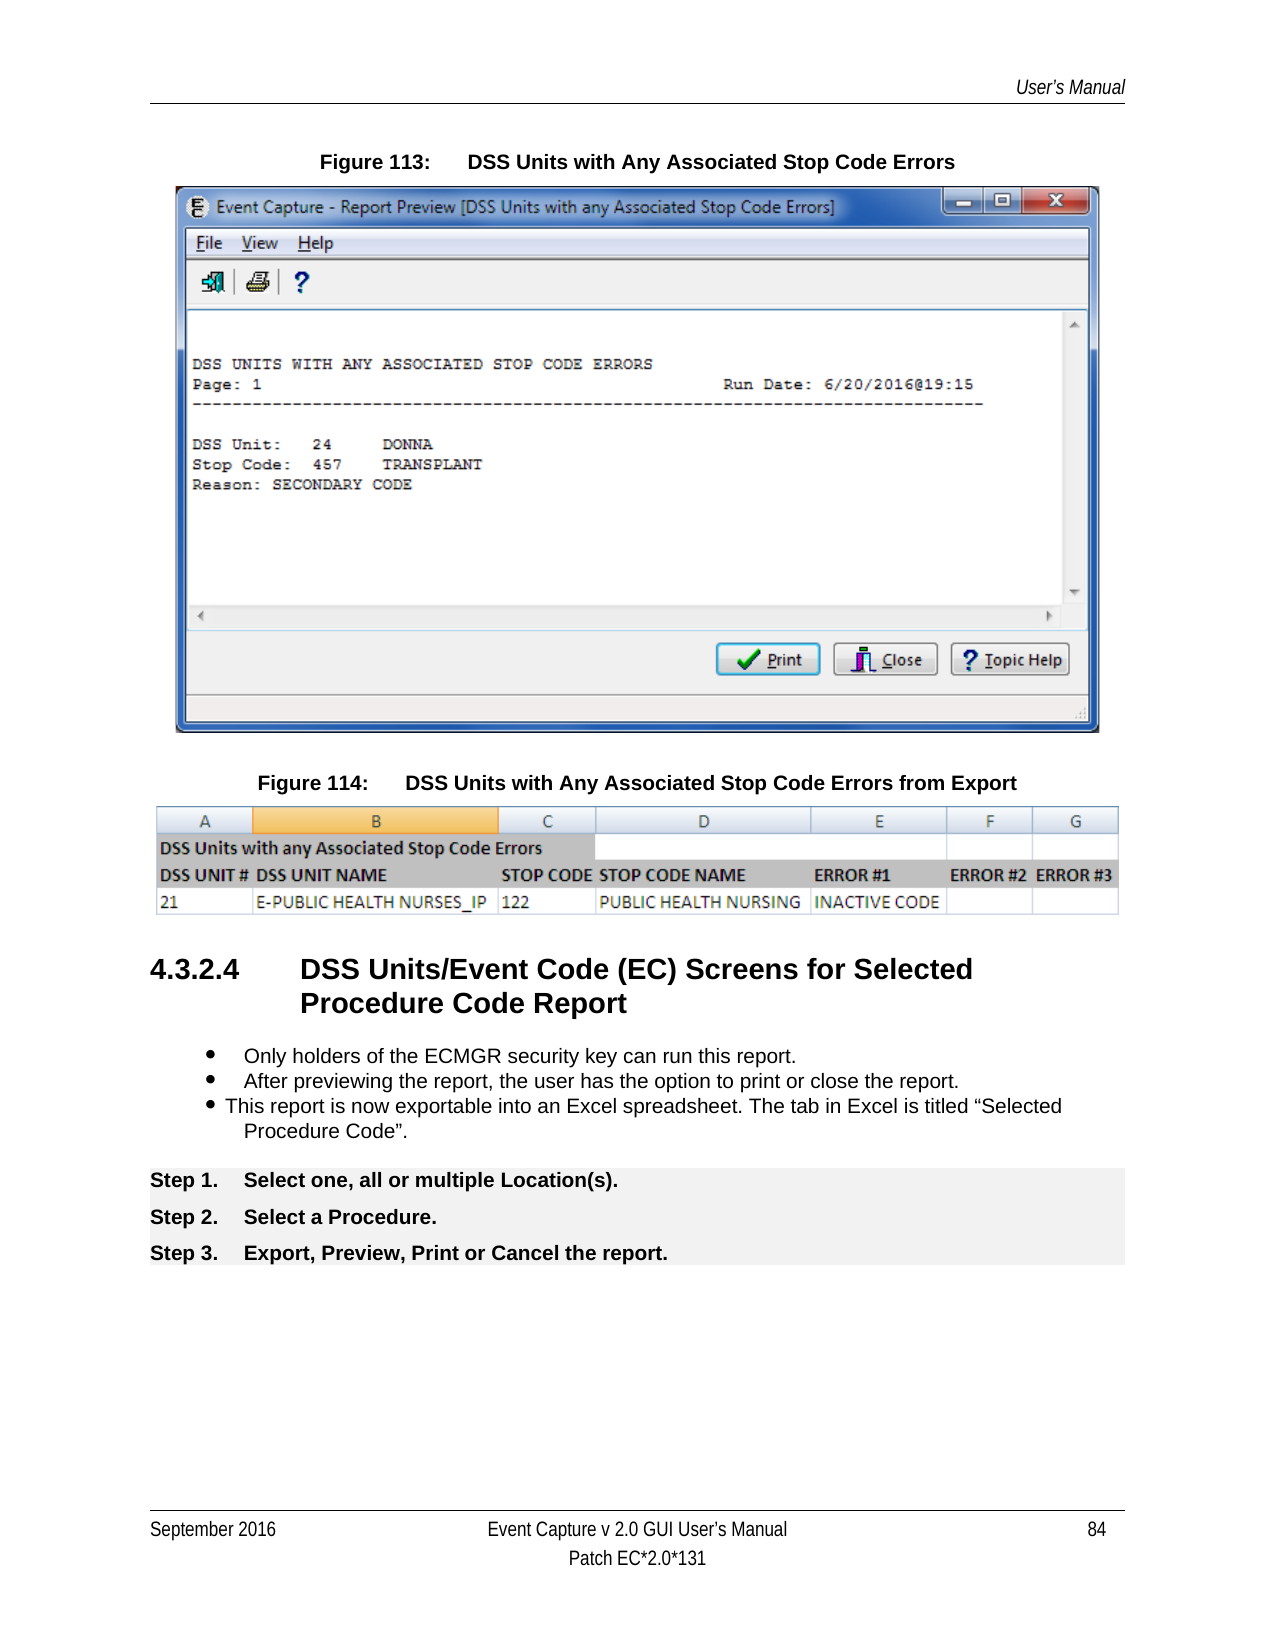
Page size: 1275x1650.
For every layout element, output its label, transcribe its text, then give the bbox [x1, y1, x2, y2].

list Select one, all or multiple Location(s). [150, 1168, 1125, 1192]
picture [175, 186, 1100, 733]
picture [156, 806, 1119, 915]
text Export, Preview, Print or Cancel the report. [150, 1241, 1125, 1265]
subtitle DSS Units/Event Code (EC) Screens for Selected Procedure Code Report [150, 952, 1125, 1019]
text DSS Units with Any Associated Stop Code Errors from Export [150, 770, 1125, 794]
list Only holders of the ECMGR security key can run this report. [206, 1044, 1125, 1069]
list After previewing the report, the user has the option to print or close the report. [206, 1069, 1125, 1094]
list This report is now exportable into an Excel spreadsheet. The tab in Excel is titled “Selected Procedure Code”. [206, 1094, 1125, 1143]
text DSS Units with Any Associated Stop Code Errors [150, 150, 1125, 174]
text Select a Procedure. [150, 1204, 1125, 1228]
